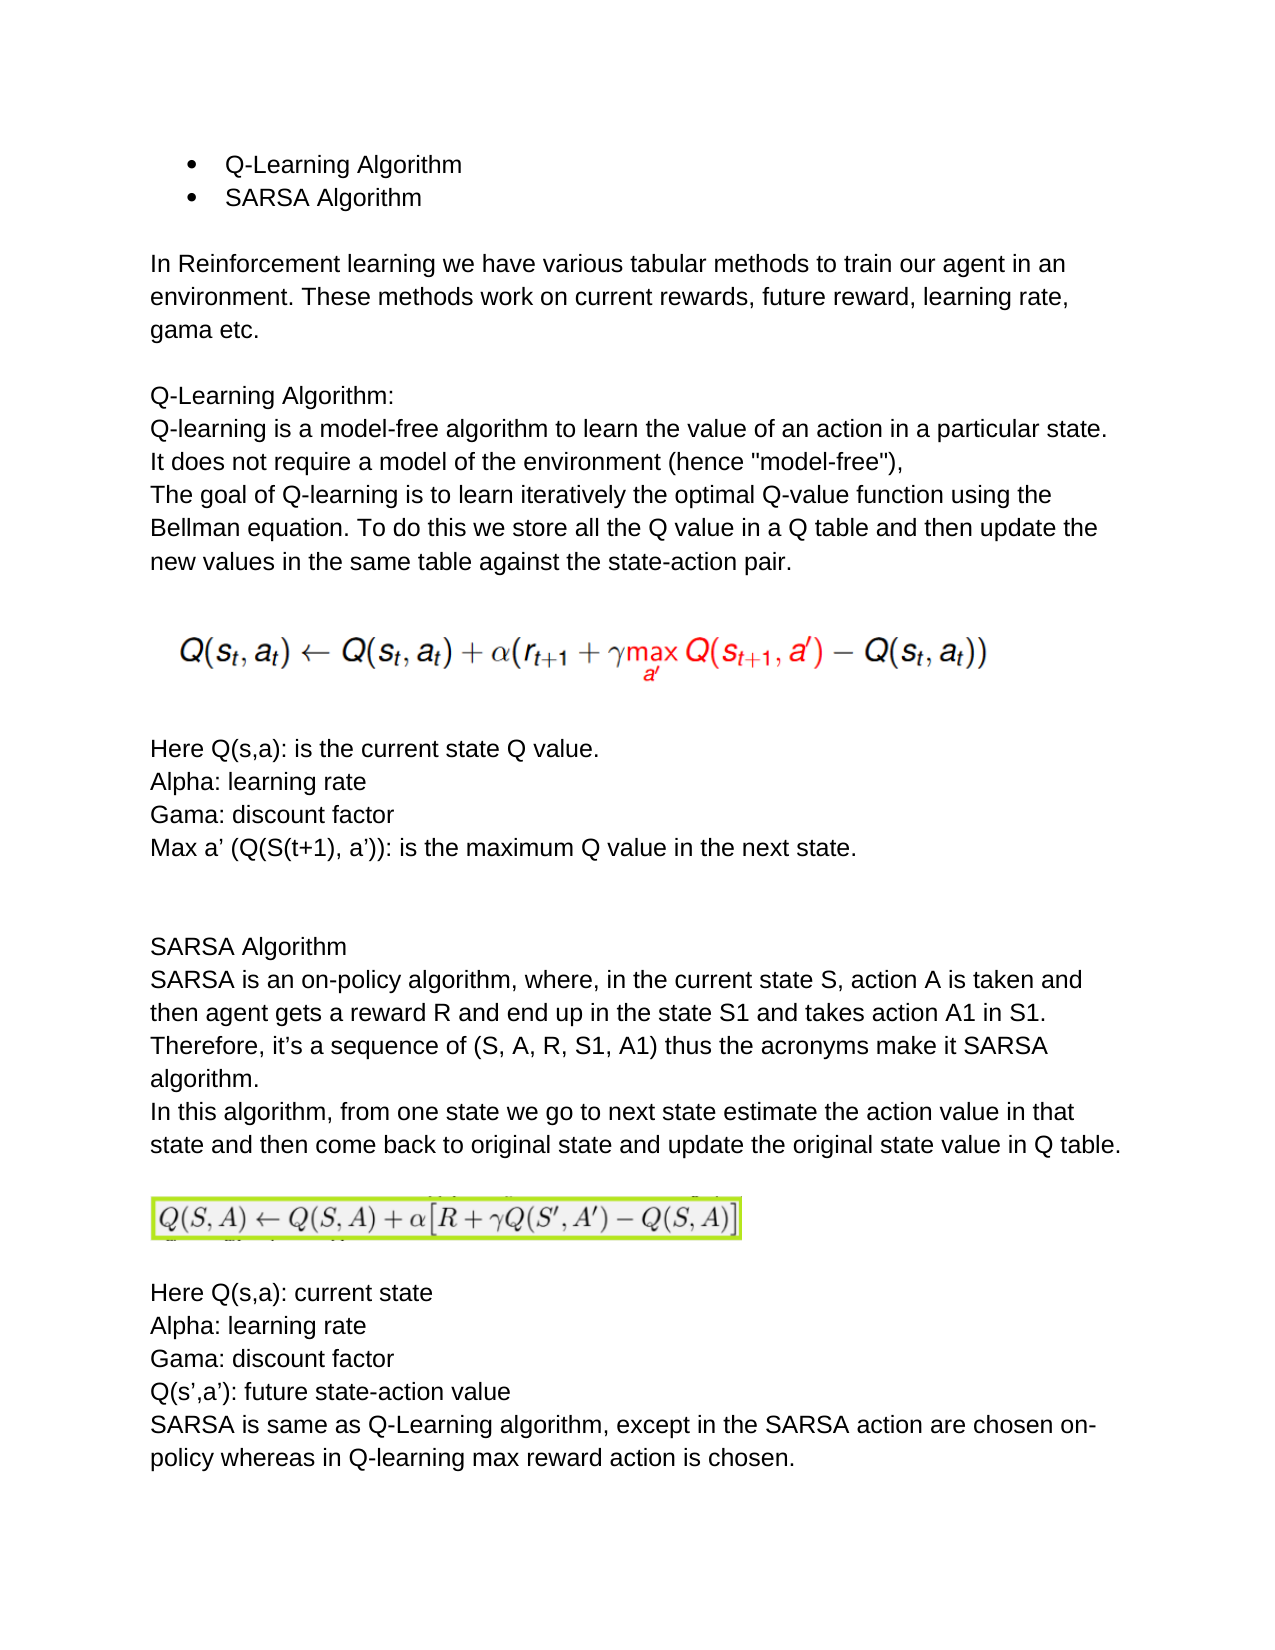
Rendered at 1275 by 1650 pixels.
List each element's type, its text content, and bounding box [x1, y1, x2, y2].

text In Reinforcement learning we have various tabular methods to train our agent in an environment. These methods work on current rewards, future reward, learning rate, gama etc. [150, 249, 1125, 344]
text Q-Learning Algorithm: [150, 381, 1125, 410]
text SARSA is same as Q-Learning algorithm, except in the SARSA action are chosen on-policy whereas in Q-learning max reward action is chosen. [150, 1410, 1125, 1472]
text Q(s’,a’): future state-action value [150, 1377, 1125, 1406]
text The goal of Q-learning is to learn iteratively the optimal Q-value function using the Bellman equation. To do this we store all the Q value in a Q table and then update the new values in the same table against the state-action pair. [150, 480, 1125, 575]
list Q-Learning Algorithm [187, 150, 1125, 179]
text SARSA is an on-policy algorithm, where, in the current state S, action A is taken and then agent gets a reward R and end up in the state S1 and takes action A1 in S1. Therefore, it’s a sequence of (S, A, R, S1, A1) thus the acronyms make it SARSA algorithm. [150, 965, 1125, 1093]
text Here Q(s,a): is the current state Q value. [150, 734, 1125, 762]
text SARSA Algorithm [150, 932, 1125, 961]
text Alpha: learning rate [150, 767, 1125, 795]
text Max a’ (Q(S(t+1), a’)): is the maximum Q value in the next state. [150, 833, 1125, 861]
picture [150, 1196, 742, 1241]
text Here Q(s,a): current state [150, 1278, 1125, 1307]
text In this algorithm, from one state we go to next state estimate the action value in that state and then come back to original state and update the original state value in Q table. [150, 1097, 1125, 1159]
picture [150, 612, 1002, 697]
text Gama: discount factor [150, 1344, 1125, 1373]
text Alpha: learning rate [150, 1311, 1125, 1339]
text Gama: discount factor [150, 800, 1125, 828]
text Q-learning is a model-free algorithm to learn the value of an action in a particular state. It does not require a model of the environment (hence "model-free"), [150, 414, 1125, 476]
list SARSA Algorithm [187, 183, 1125, 212]
